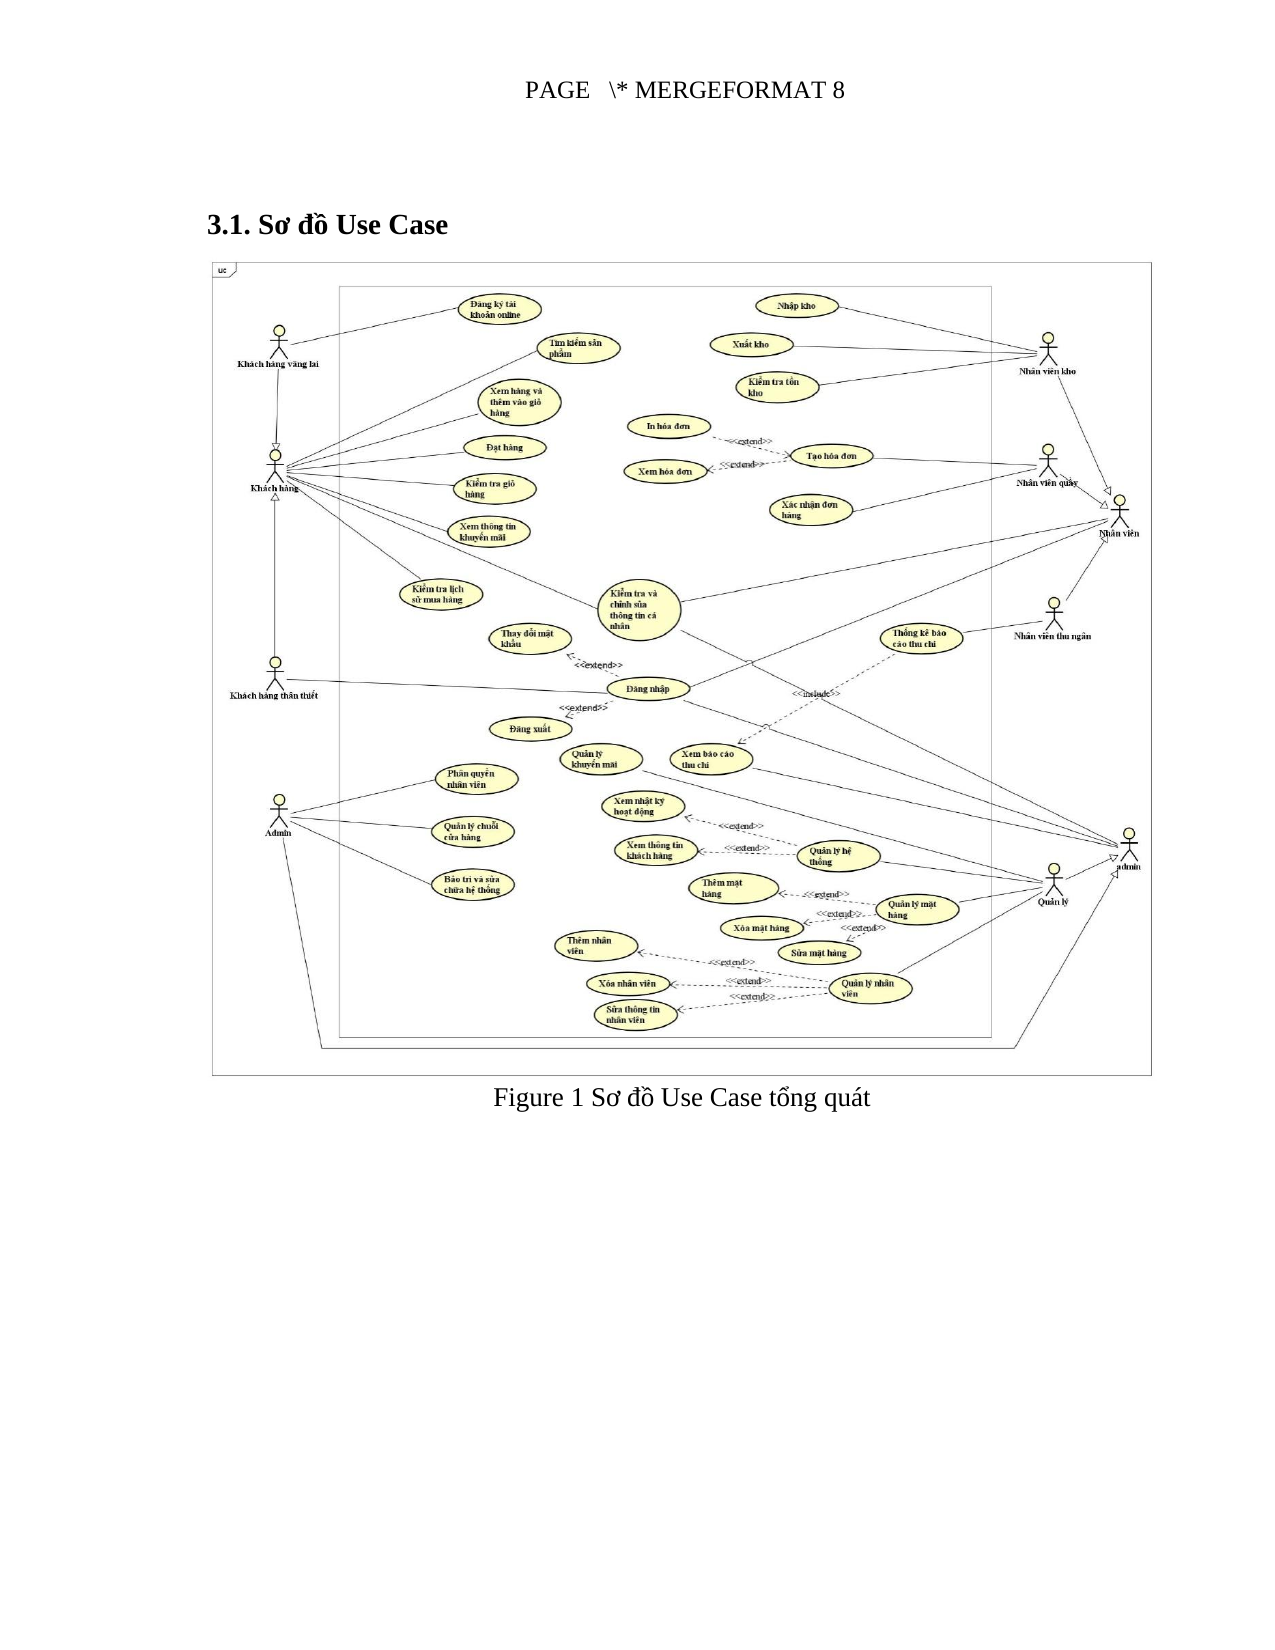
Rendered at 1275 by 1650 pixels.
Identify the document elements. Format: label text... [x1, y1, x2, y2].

text Figure 1 Sơ đồ Use Case tổng quát [207, 1081, 1157, 1112]
text 3.1. Sơ đồ Use Case [207, 207, 1157, 240]
picture [206, 257, 1157, 1081]
